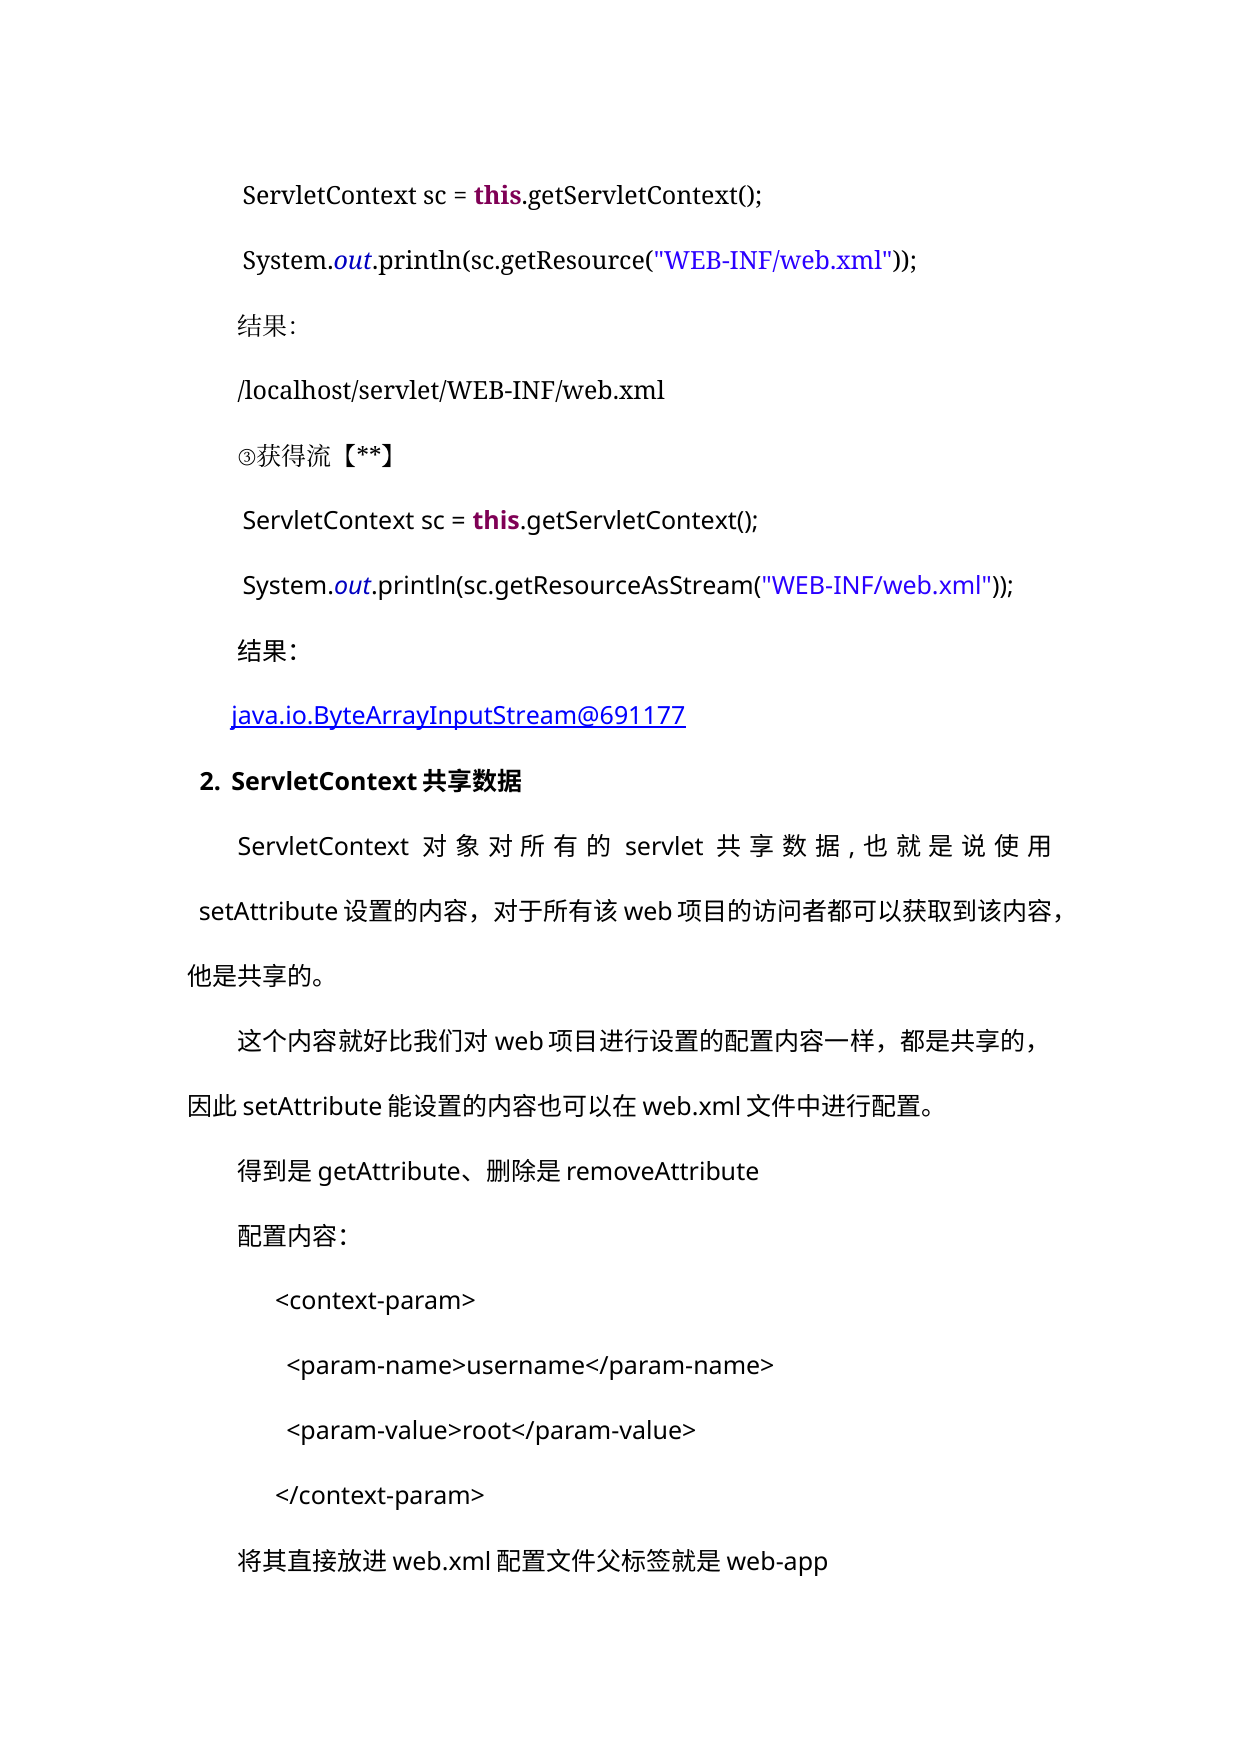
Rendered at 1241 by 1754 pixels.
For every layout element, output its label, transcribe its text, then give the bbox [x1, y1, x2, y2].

list ServletContext共享数据 [199, 747, 1053, 812]
text <context-param> [187, 1267, 1053, 1332]
text 结果： [187, 292, 1053, 357]
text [187, 487, 1053, 552]
text 将其直接放进web.xml配置文件父标签就是web-app [187, 1527, 1053, 1592]
text ServletContext sc = this.getServletContext(); [198, 162, 1053, 227]
text </context-param> [187, 1462, 1053, 1527]
text 这个内容就好比我们对web项目进行设置的配置内容一样，都是共享的，因此setAttribute能设置的内容也可以在web.xml文件中进行配置。 [187, 1007, 1053, 1137]
text 得到是getAttribute、删除是removeAttribute [187, 1137, 1053, 1202]
text 结果： [187, 617, 1053, 682]
text java.io.ByteArrayInputStream@691177 [187, 682, 1053, 747]
text <param-name>username</param-name> [187, 1332, 1053, 1397]
text System.out.println(sc.getResource("WEB-INF/web.xml")); [187, 227, 1053, 292]
text ServletContext对象对所有的servlet共享数据,也就是说使用 setAttribute设置的内容，对于所有该web项目的访问者都可以获取到该内容，他是共享的。 [187, 812, 1053, 1007]
text <param-value>root</param-value> [187, 1397, 1053, 1462]
text 配置内容： [187, 1202, 1053, 1267]
text System.out.println(sc.getResourceAsStream("WEB-INF/web.xml")); [187, 552, 1053, 617]
text ③获得流【**】 [187, 422, 1053, 487]
text /localhost/servlet/WEB-INF/web.xml [187, 357, 1053, 422]
